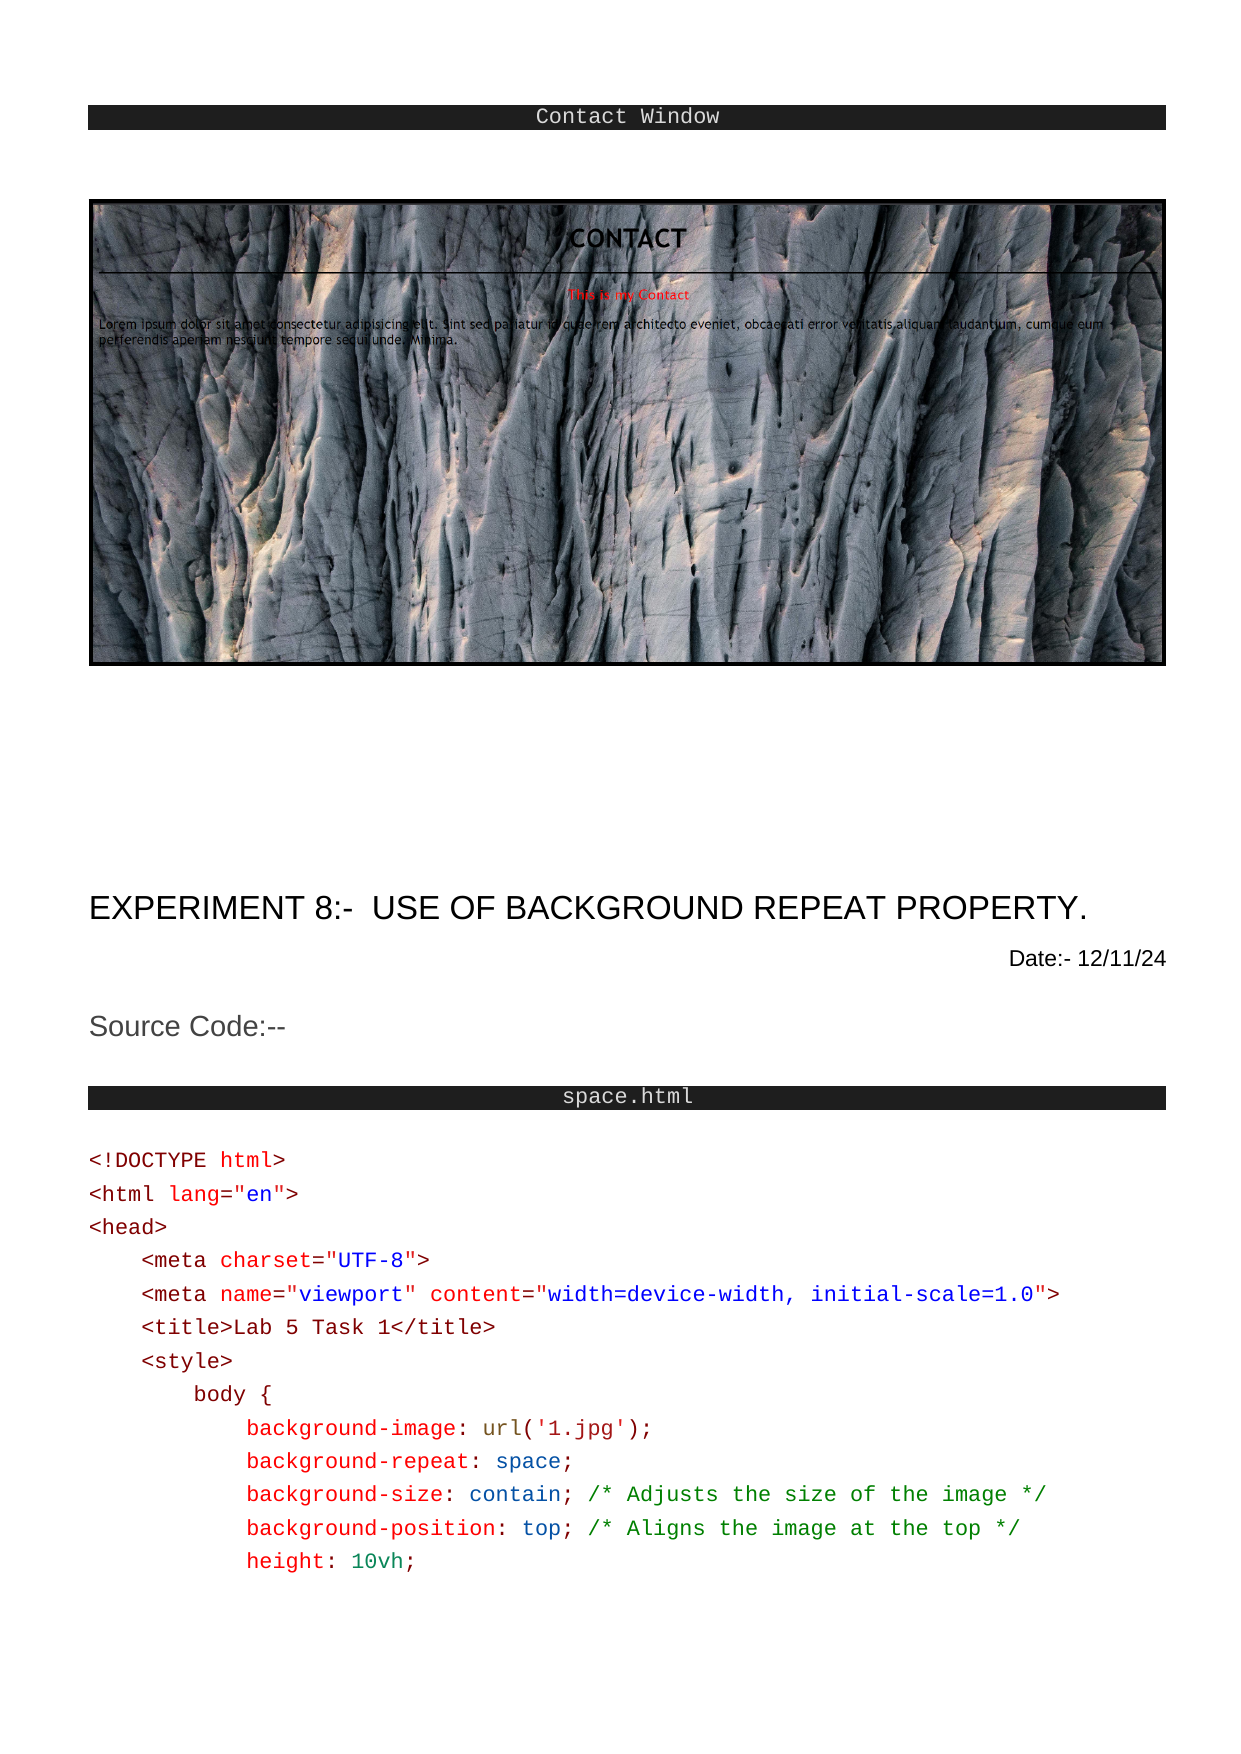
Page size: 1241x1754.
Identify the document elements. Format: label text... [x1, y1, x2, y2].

text space.html [88, 1086, 1166, 1110]
text background-position: top; /* Aligns the image at the top */ [88, 1517, 1166, 1542]
text <meta charset="UTF-8"> [88, 1249, 1166, 1274]
text <meta name="viewport" content="width=device-width, initial-scale=1.0"> [88, 1283, 1166, 1308]
text Contact Window [88, 105, 1166, 130]
text background-image: url('1.jpg'); [88, 1417, 1166, 1442]
text <style> [88, 1350, 1166, 1375]
text background-size: contain; /* Adjusts the size of the image */ [88, 1484, 1166, 1508]
text height: 10vh; [88, 1551, 1166, 1575]
subtitle Source Code:-- [88, 1008, 1166, 1042]
text <head> [88, 1216, 1166, 1241]
text <html lang="en"> [88, 1183, 1166, 1207]
picture [93, 203, 1162, 662]
subtitle EXPERIMENT 8:- USE OF BACKGROUND REPEAT PROPERTY. [88, 888, 1166, 927]
text background-repeat: space; [88, 1450, 1166, 1475]
text <!DOCTYPE html> [88, 1149, 1166, 1174]
text body { [88, 1383, 1166, 1408]
text <title>Lab 5 Task 1</title> [88, 1316, 1166, 1341]
text Date:- 12/11/24 [88, 945, 1166, 971]
